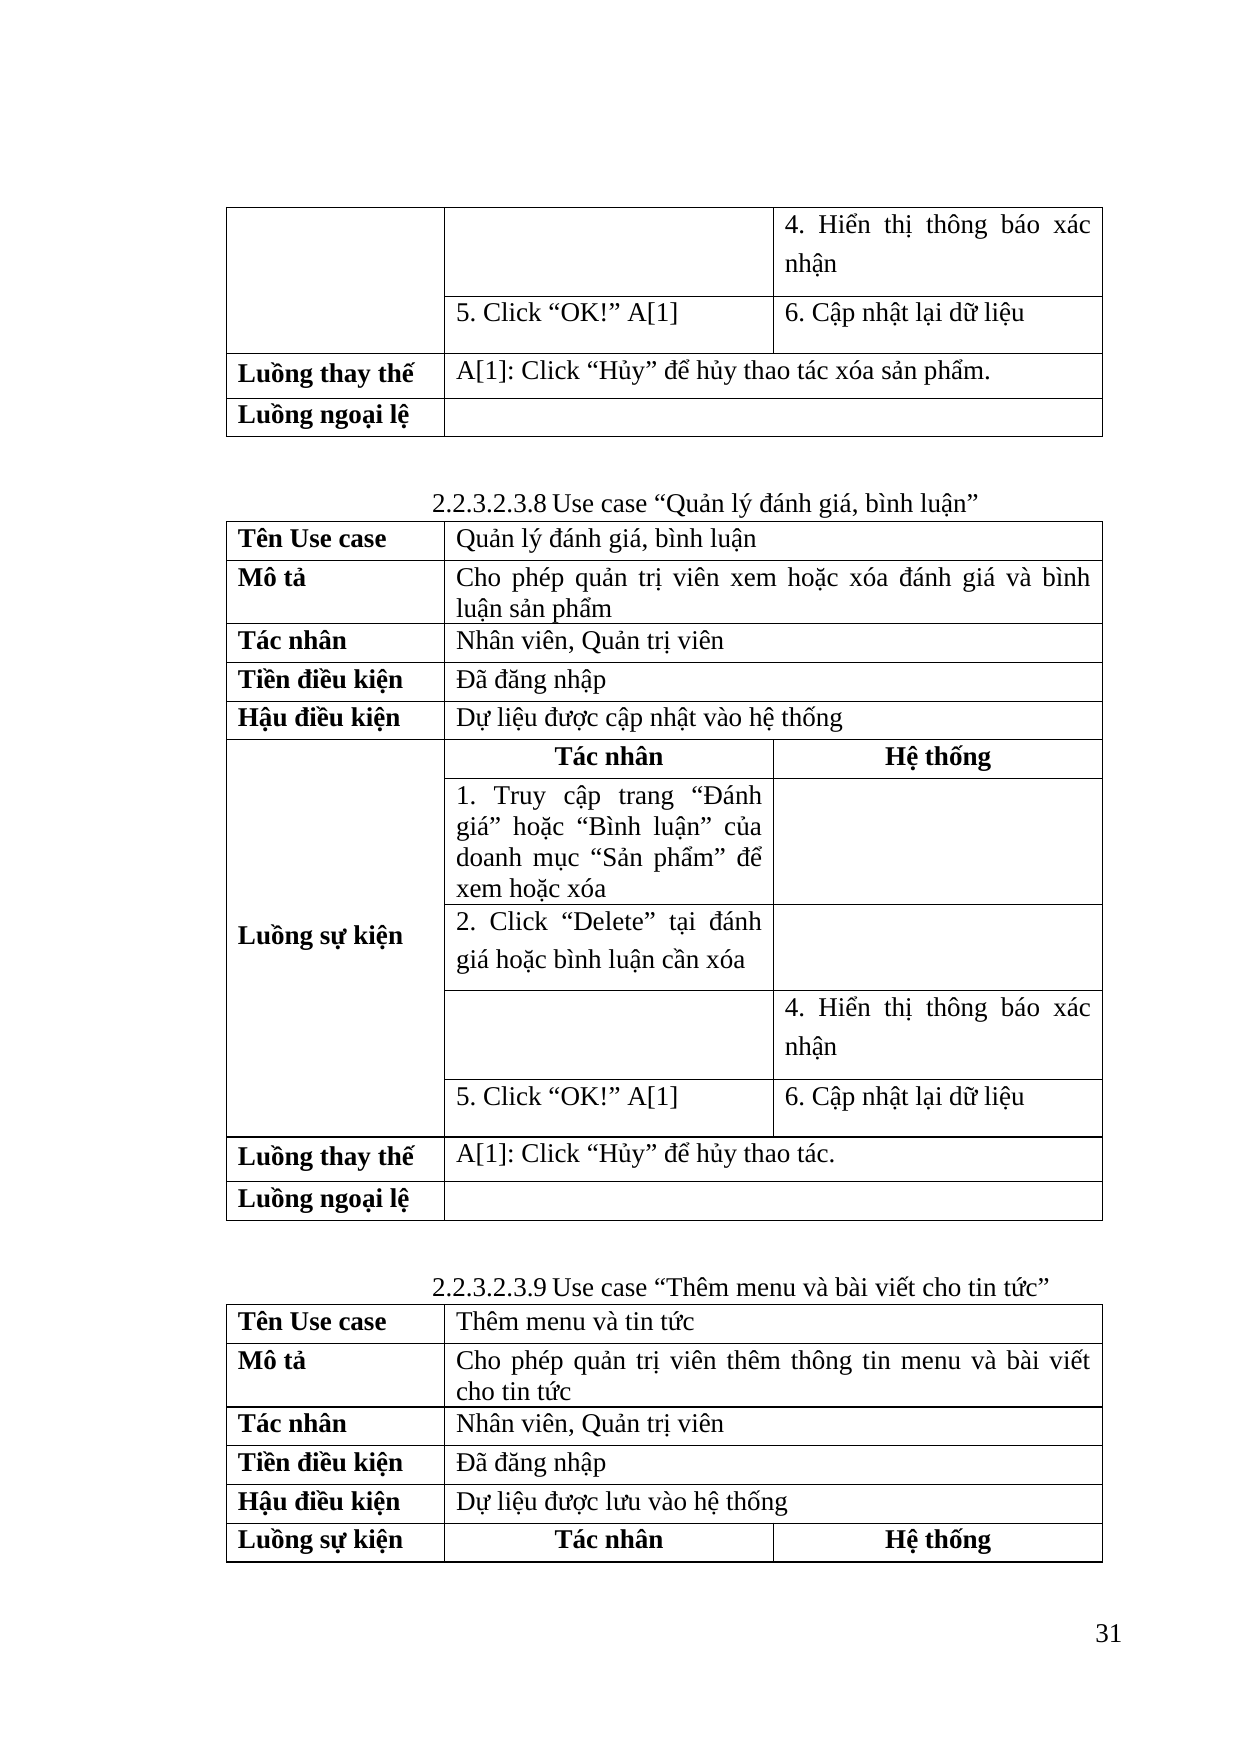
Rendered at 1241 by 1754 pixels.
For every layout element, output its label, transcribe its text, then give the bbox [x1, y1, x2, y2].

table_cell [445, 208, 773, 296]
table_header Tên Use case [227, 522, 444, 560]
table_cell A[1]: Click “Hủy” để hủy thao tác xóa sản phẩm. [445, 354, 1102, 397]
table_cell 6. Cập nhật lại dữ liệu [774, 1080, 1102, 1136]
subtitle Use case “Thêm menu và bài viết cho tin tức” [432, 1271, 1122, 1302]
table_cell 2. Click “Delete” tại đánh giá hoặc bình luận cần xóa [445, 905, 773, 990]
table_header Quản lý đánh giá, bình luận [445, 522, 1102, 560]
table_cell Cho phép quản trị viên xem hoặc xóa đánh giá và bình luận sản phẩm [445, 561, 1102, 623]
table_header Thêm menu và tin tức [445, 1305, 1102, 1343]
table_cell [445, 1182, 1102, 1219]
table_cell 5. Click “OK!” A[1] [445, 1080, 773, 1136]
table_cell Tác nhân [445, 740, 773, 778]
table_cell Luồng ngoại lệ [227, 1182, 444, 1219]
table_cell Tác nhân [227, 1408, 444, 1445]
table_cell Tác nhân [445, 1524, 773, 1561]
table_cell Luồng thay thế [227, 354, 444, 397]
table_cell Luồng sự kiện [227, 740, 444, 1136]
table_cell Mô tả [227, 561, 444, 623]
table_cell 1. Truy cập trang “Đánh giá” hoặc “Bình luận” của doanh mục “Sản phẩm” để xem hoặc xóa [445, 779, 773, 904]
table_cell [774, 905, 1102, 990]
table_cell Luồng thay thế [227, 1138, 444, 1181]
table_cell Cho phép quản trị viên thêm thông tin menu và bài viết cho tin tức [445, 1344, 1102, 1406]
table_cell Dự liệu được cập nhật vào hệ thống [445, 702, 1102, 739]
table_cell 4. Hiển thị thông báo xác nhận [774, 208, 1102, 296]
table_cell [445, 991, 773, 1079]
table_cell Hậu điều kiện [227, 702, 444, 739]
table_cell [774, 779, 1102, 904]
table_cell Luồng ngoại lệ [227, 399, 444, 436]
table_cell Nhân viên, Quản trị viên [445, 624, 1102, 662]
table_cell Tác nhân [227, 624, 444, 662]
table_cell Nhân viên, Quản trị viên [445, 1408, 1102, 1445]
table_header Tên Use case [227, 1305, 444, 1343]
table_cell 4. Hiển thị thông báo xác nhận [774, 991, 1102, 1079]
table_cell 6. Cập nhật lại dữ liệu [774, 297, 1102, 353]
table_cell Luồng sự kiện [227, 1524, 444, 1561]
table_cell Tiền điều kiện [227, 1446, 444, 1484]
table_cell Dự liệu được lưu vào hệ thống [445, 1485, 1102, 1523]
table_cell Đã đăng nhập [445, 1446, 1102, 1484]
table_cell Hệ thống [774, 740, 1102, 778]
table_cell [445, 399, 1102, 436]
table_cell Mô tả [227, 1344, 444, 1406]
table_cell Tiền điều kiện [227, 663, 444, 701]
subtitle Use case “Quản lý đánh giá, bình luận” [432, 487, 1122, 518]
table_cell Đã đăng nhập [445, 663, 1102, 701]
table_cell A[1]: Click “Hủy” để hủy thao tác. [445, 1138, 1102, 1181]
table_cell Hệ thống [774, 1524, 1102, 1561]
table_cell 5. Click “OK!” A[1] [445, 297, 773, 353]
table_cell Hậu điều kiện [227, 1485, 444, 1523]
